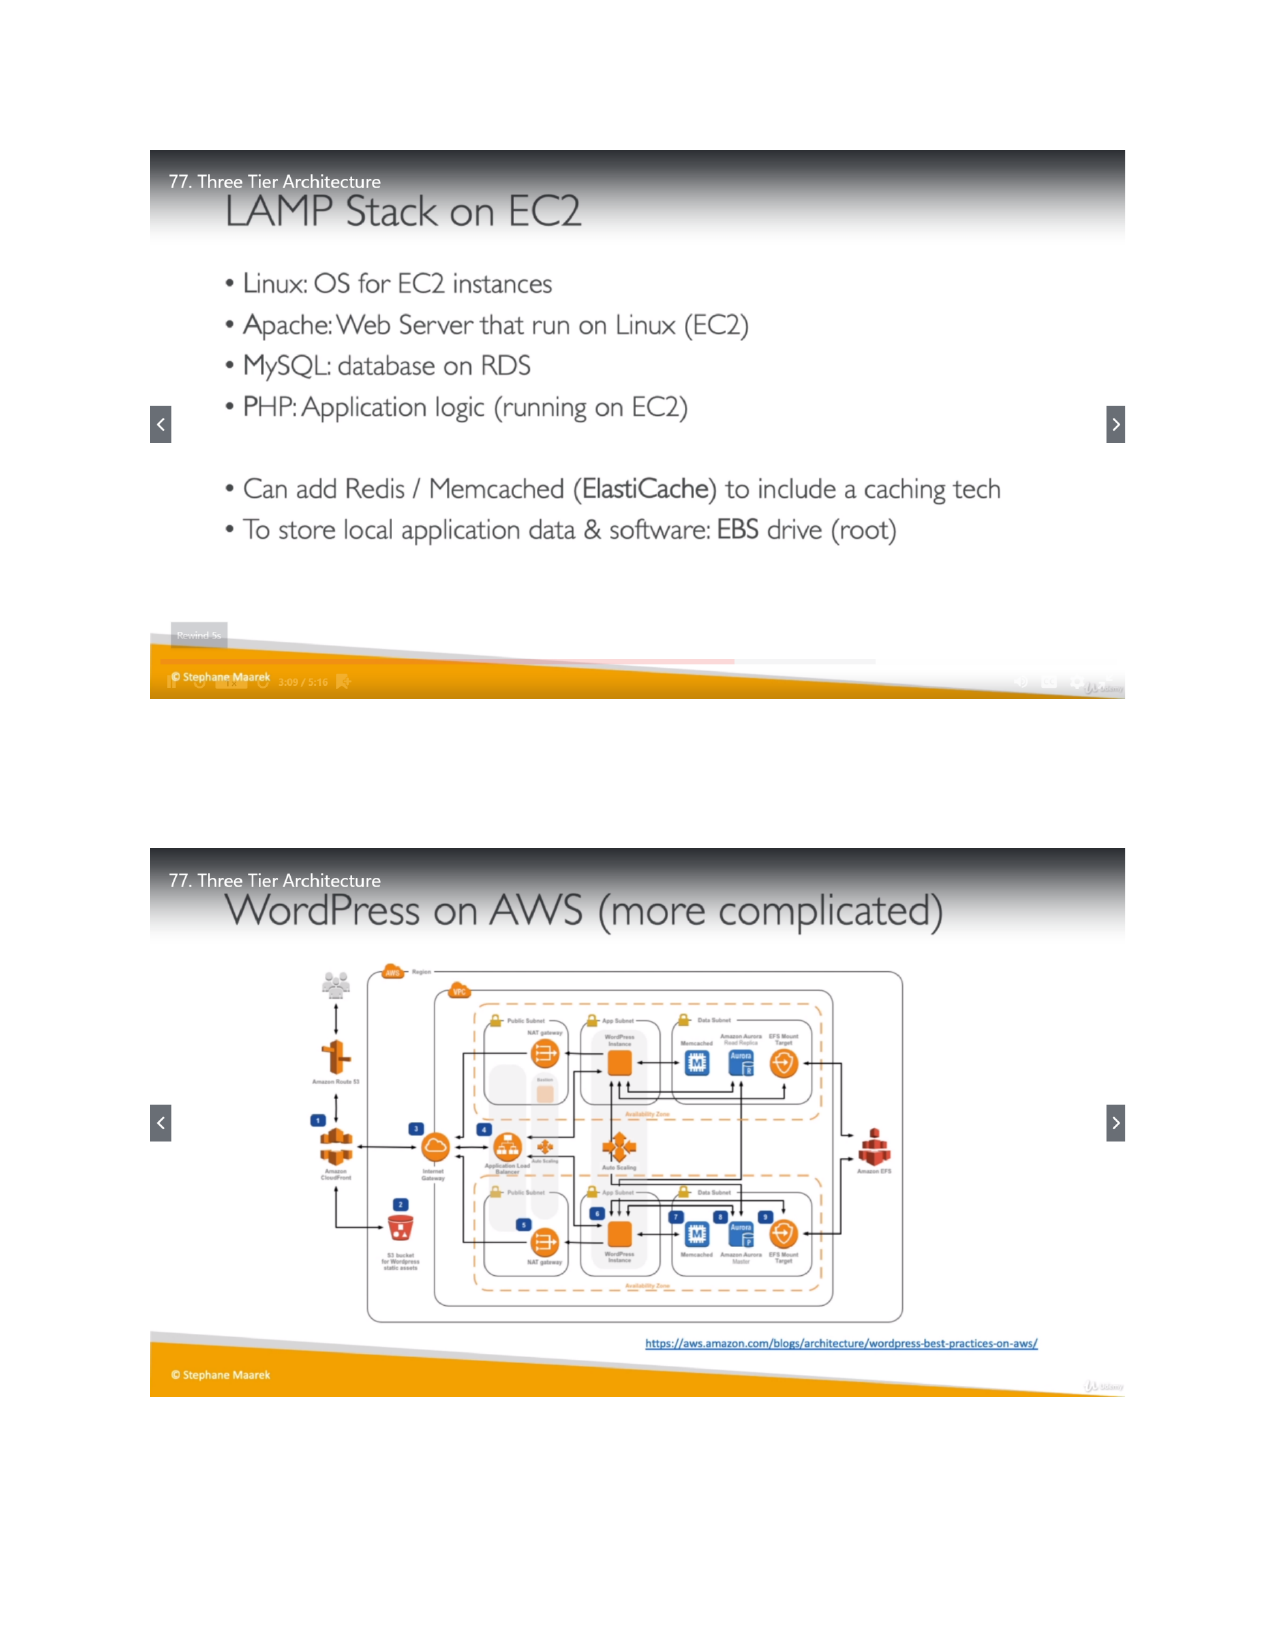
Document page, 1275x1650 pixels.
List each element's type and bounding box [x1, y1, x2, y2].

picture [150, 848, 1125, 1397]
picture [150, 150, 1125, 699]
